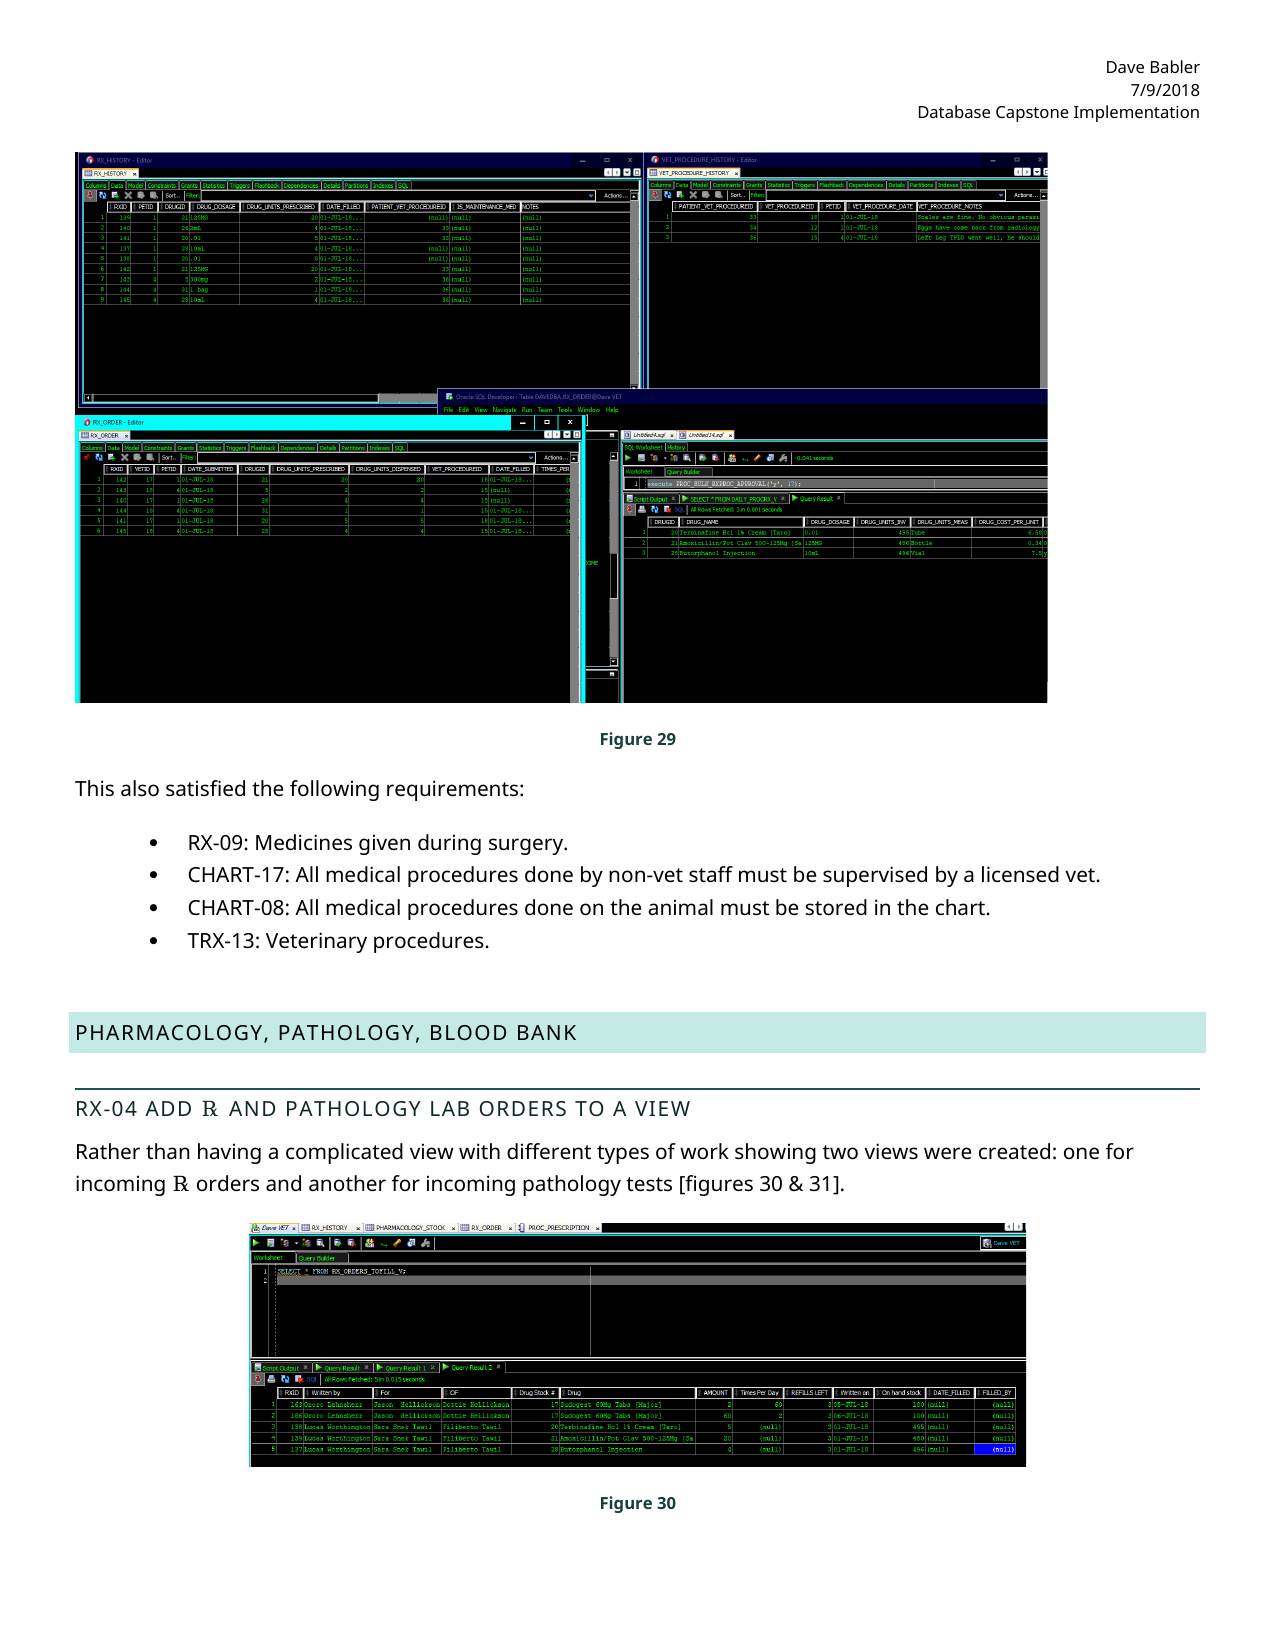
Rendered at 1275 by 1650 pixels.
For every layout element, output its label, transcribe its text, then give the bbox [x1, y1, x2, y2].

picture [75, 152, 1048, 703]
picture [249, 1223, 1027, 1467]
subtitle RX-04 Add ℞ and Pathology Lab Orders to a View [75, 1090, 1200, 1122]
list CHART-08: All medical procedures done on the animal must be stored in the chart. [150, 893, 1200, 922]
list RX-09: Medicines given during surgery. [150, 828, 1200, 856]
list TRX-13: Veterinary procedures. [150, 926, 1200, 954]
list CHART-17: All medical procedures done by non-vet staff must be supervised by a licensed vet. [150, 861, 1200, 889]
text Rather than having a complicated view with different types of work showing two views were created: one for incoming ℞ orders and another for incoming pathology tests [figures 30 & 31]. [75, 1137, 1200, 1198]
text This also satisfied the following requirements: [75, 774, 1200, 803]
text Figure 29 [75, 728, 1200, 750]
subtitle Pharmacology, Pathology, Blood Bank [75, 1018, 1200, 1047]
text Figure 30 [75, 1492, 1200, 1514]
